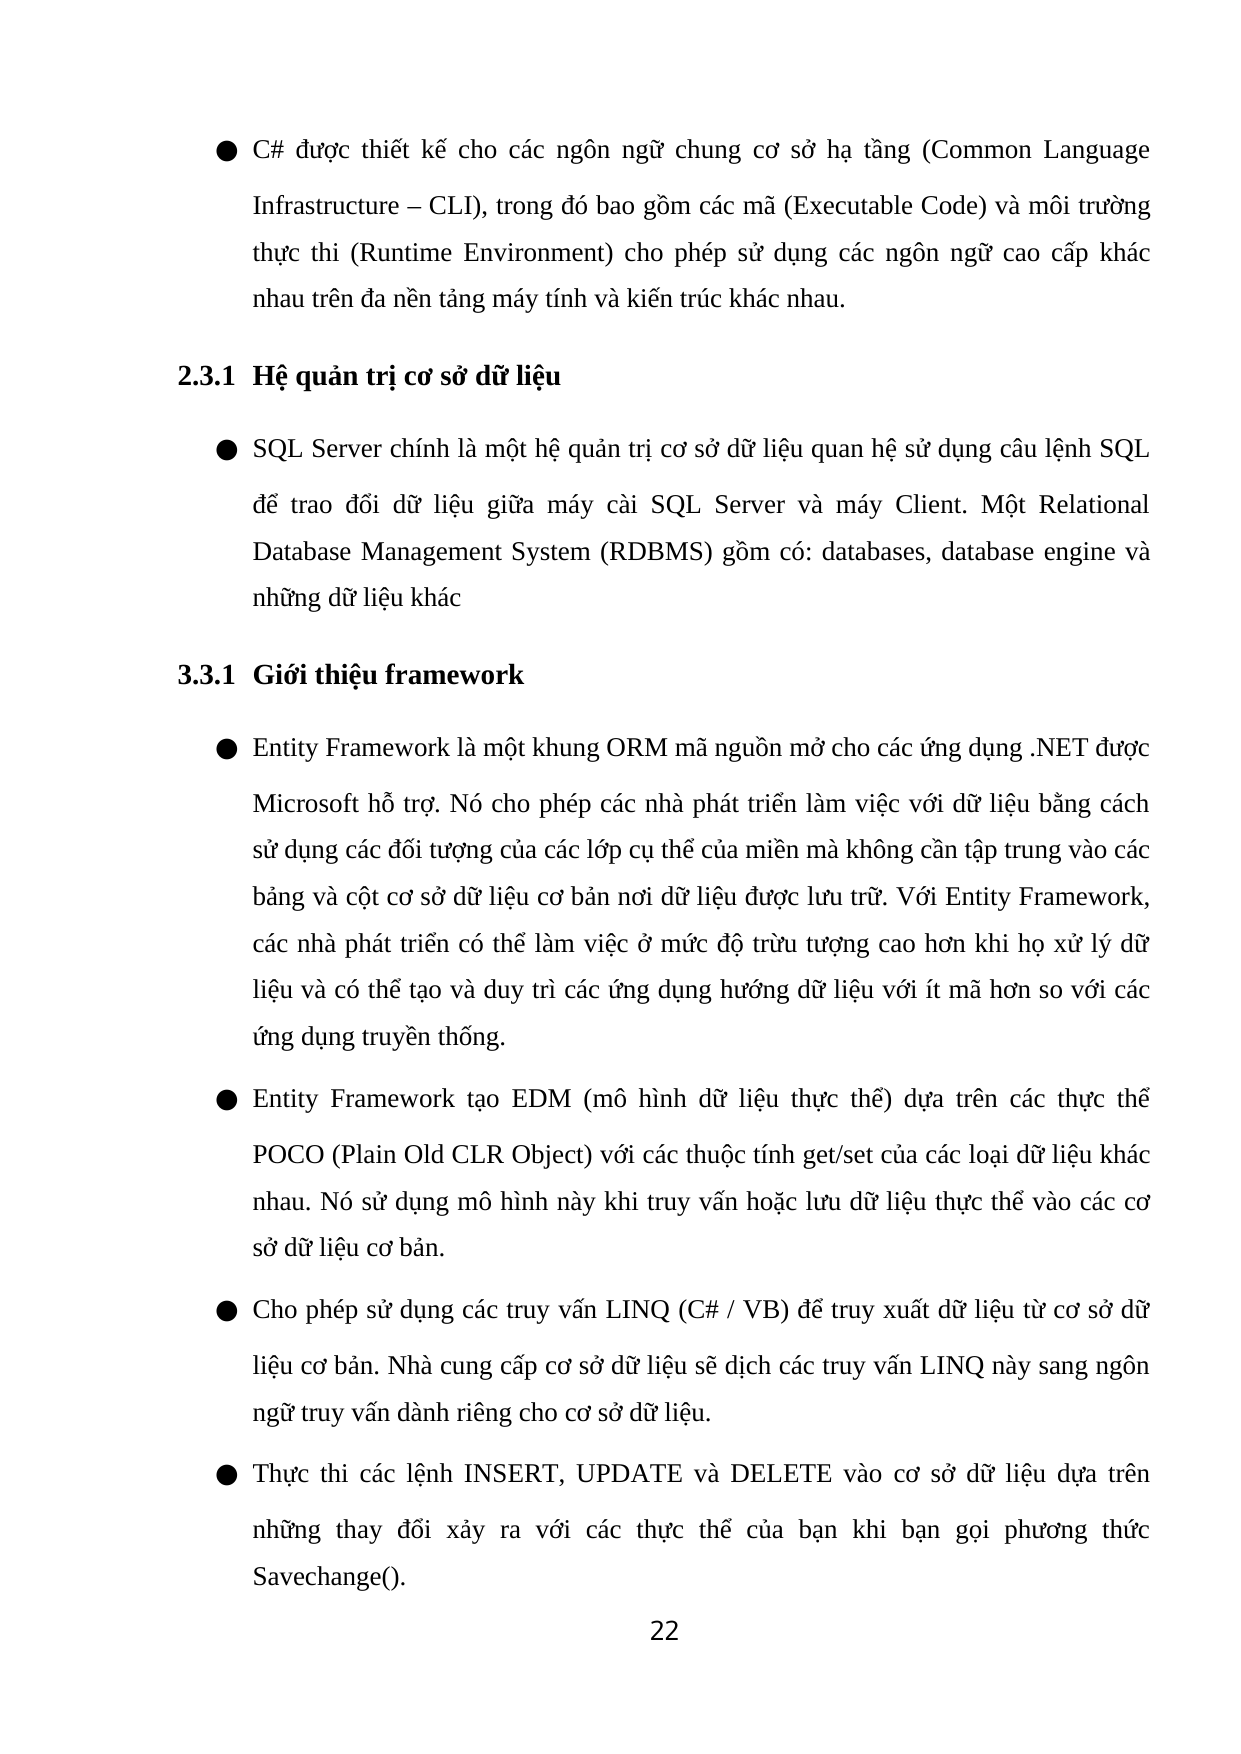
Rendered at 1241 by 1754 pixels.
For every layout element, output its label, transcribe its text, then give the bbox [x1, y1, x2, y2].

list Entity Framework là một khung ORM mã nguồn mở cho các ứng dụng .NET được Microsoft hỗ trợ. Nó cho phép các nhà phát triển làm việc với dữ liệu bằng cách sử dụng các đối tượng của các lớp cụ thể của miền mà không cần tập trung vào các bảng và cột cơ sở dữ liệu cơ bản nơi dữ liệu được lưu trữ. Với Entity Framework, các nhà phát triển có thể làm việc ở mức độ trừu tượng cao hơn khi họ xử lý dữ liệu và có thể tạo và duy trì các ứng dụng hướng dữ liệu với ít mã hơn so với các ứng dụng truyền thống. [215, 716, 1152, 1051]
subtitle Hệ quản trị cơ sở dữ liệu [177, 358, 1152, 392]
list C# được thiết kế cho các ngôn ngữ chung cơ sở hạ tầng (Common Language Infrastructure – CLI), trong đó bao gồm các mã (Executable Code) và môi trường thực thi (Runtime Environment) cho phép sử dụng các ngôn ngữ cao cấp khác nhau trên đa nền tảng máy tính và kiến trúc khác nhau. [215, 118, 1152, 314]
list SQL Server chính là một hệ quản trị cơ sở dữ liệu quan hệ sử dụng câu lệnh SQL để trao đổi dữ liệu giữa máy cài SQL Server và máy Client. Một Relational Database Management System (RDBMS) gồm có: databases, database engine và những dữ liệu khác [215, 417, 1152, 612]
subtitle Giới thiệu framework [177, 657, 1152, 691]
list Thực thi các lệnh INSERT, UPDATE và DELETE vào cơ sở dữ liệu dựa trên những thay đổi xảy ra với các thực thể của bạn khi bạn gọi phương thức Savechange(). [215, 1442, 1152, 1591]
list Cho phép sử dụng các truy vấn LINQ (C# / VB) để truy xuất dữ liệu từ cơ sở dữ liệu cơ bản. Nhà cung cấp cơ sở dữ liệu sẽ dịch các truy vấn LINQ này sang ngôn ngữ truy vấn dành riêng cho cơ sở dữ liệu. [215, 1278, 1152, 1427]
list Entity Framework tạo EDM (mô hình dữ liệu thực thể) dựa trên các thực thể POCO (Plain Old CLR Object) với các thuộc tính get/set của các loại dữ liệu khác nhau. Nó sử dụng mô hình này khi truy vấn hoặc lưu dữ liệu thực thể vào các cơ sở dữ liệu cơ bản. [215, 1067, 1152, 1262]
